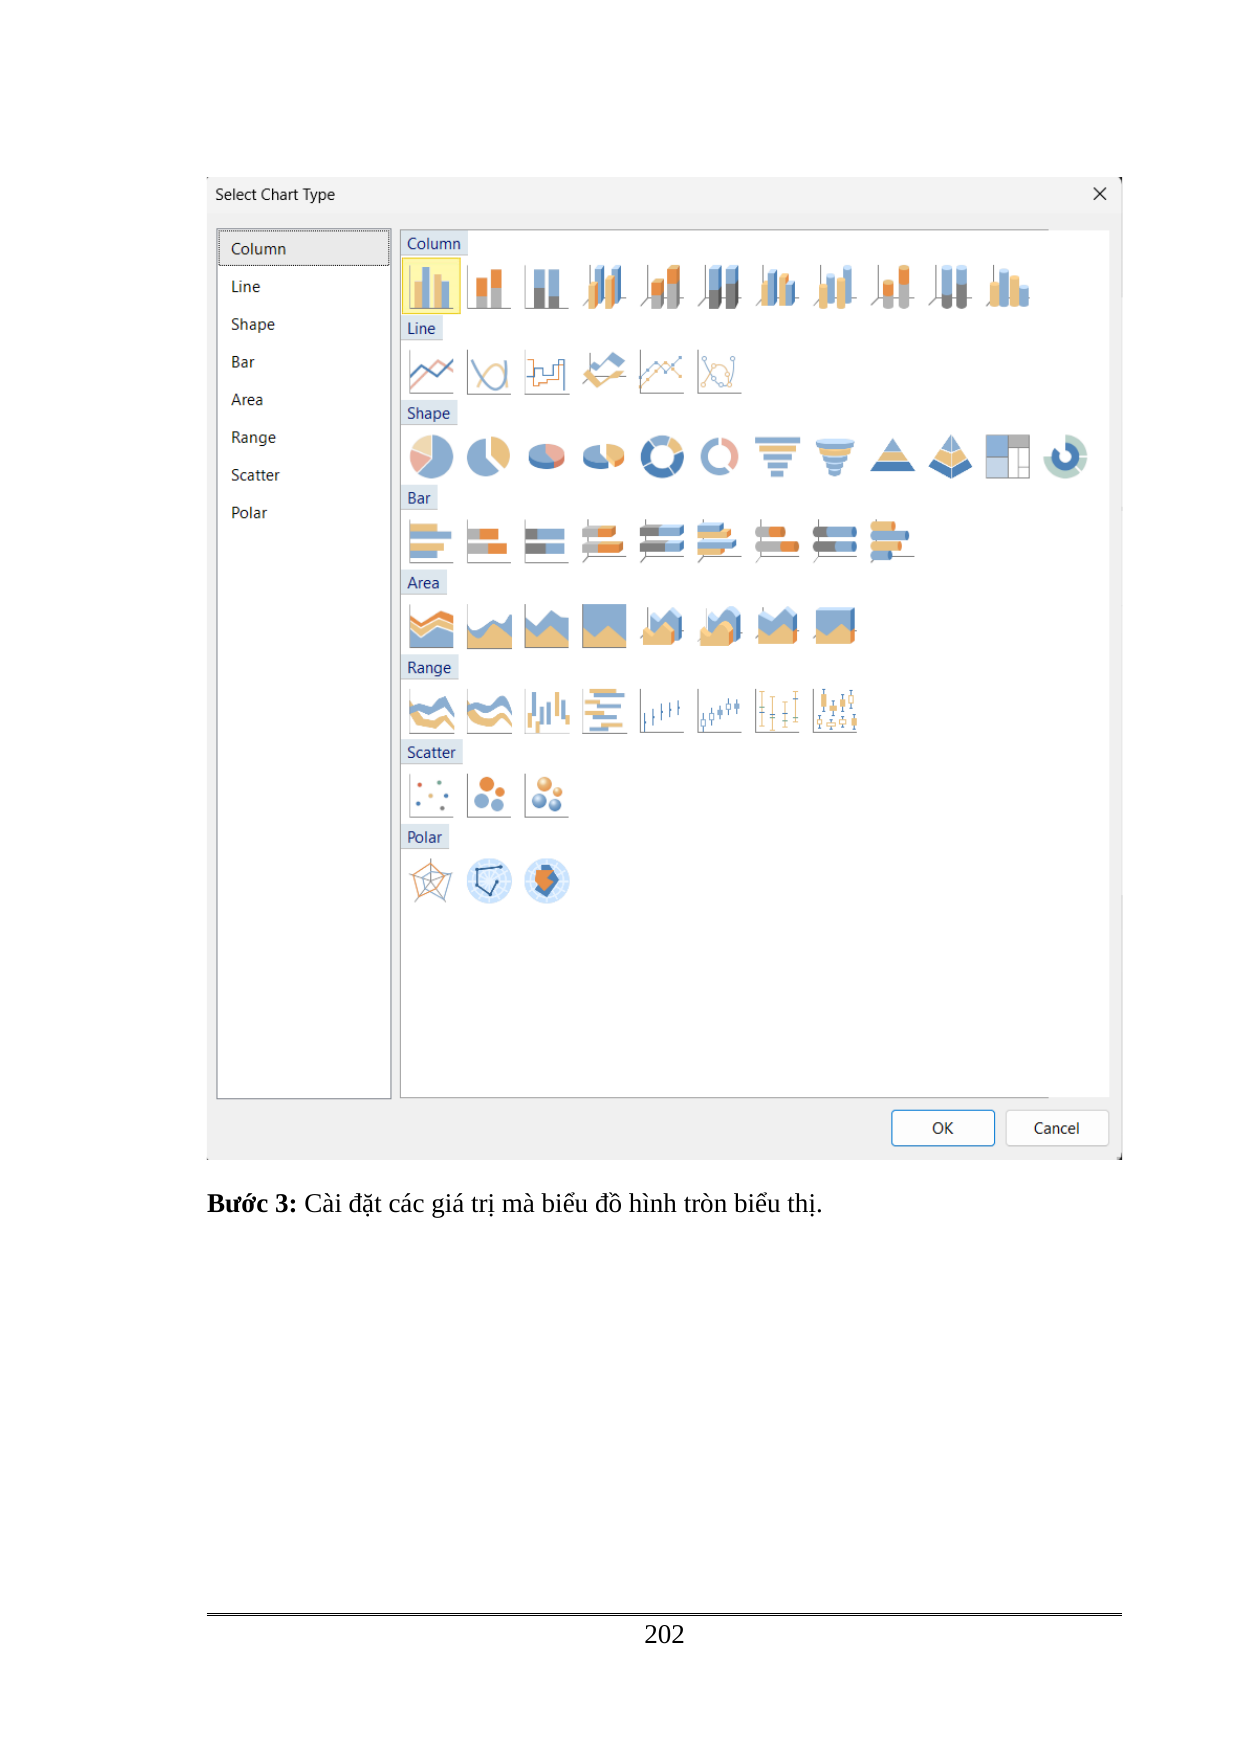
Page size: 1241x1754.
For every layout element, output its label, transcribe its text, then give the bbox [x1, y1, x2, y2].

picture [206, 177, 1123, 1160]
text Bước 3: Cài đặt các giá trị mà biểu đồ hình tròn biểu thị. [207, 1187, 1122, 1219]
